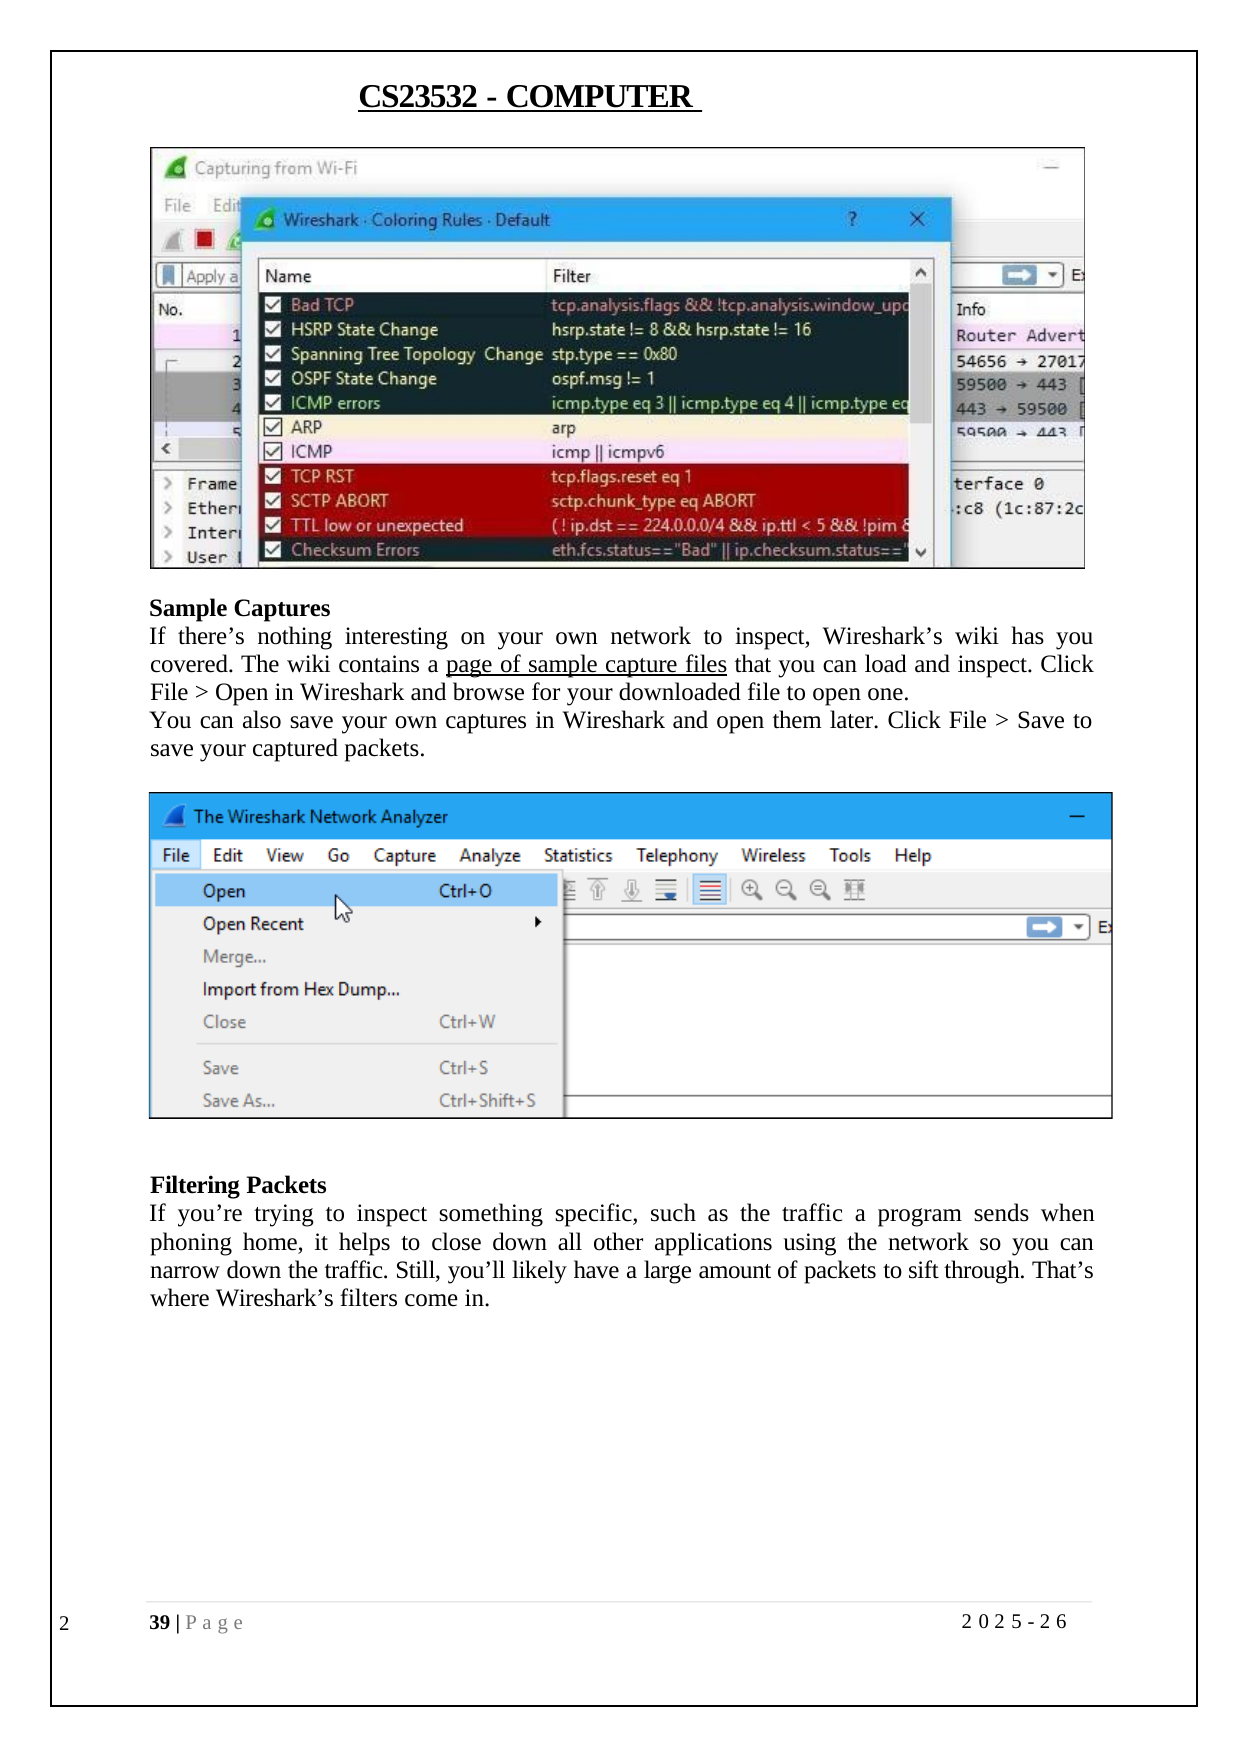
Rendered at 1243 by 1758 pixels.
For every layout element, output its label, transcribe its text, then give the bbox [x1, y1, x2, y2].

text If you’re trying to inspect something specific, such as the traffic a program sends when phoning home, it helps to close down all other applications using the network so you can narrow down the traffic. Still, you’ll likely have a large amount of packets to sift through. That’s where Wireshark’s filters come in. [149, 1199, 1094, 1312]
text You can also save your own captures in Wireshark and open them later. Click File > Save to save your captured packets. [149, 706, 1094, 762]
text Filtering Packets [150, 1171, 1196, 1199]
text If there’s nothing interesting on your own network to inspect, Wireshark’s wiki has you covered. The wiki contains a page of sample capture files that you can load and inspect. Click File > Open in Wireshark and browse for your downloaded file to open one. [149, 623, 1094, 706]
picture [150, 147, 1085, 569]
picture [148, 792, 1113, 1119]
text Sample Captures [149, 594, 1196, 622]
